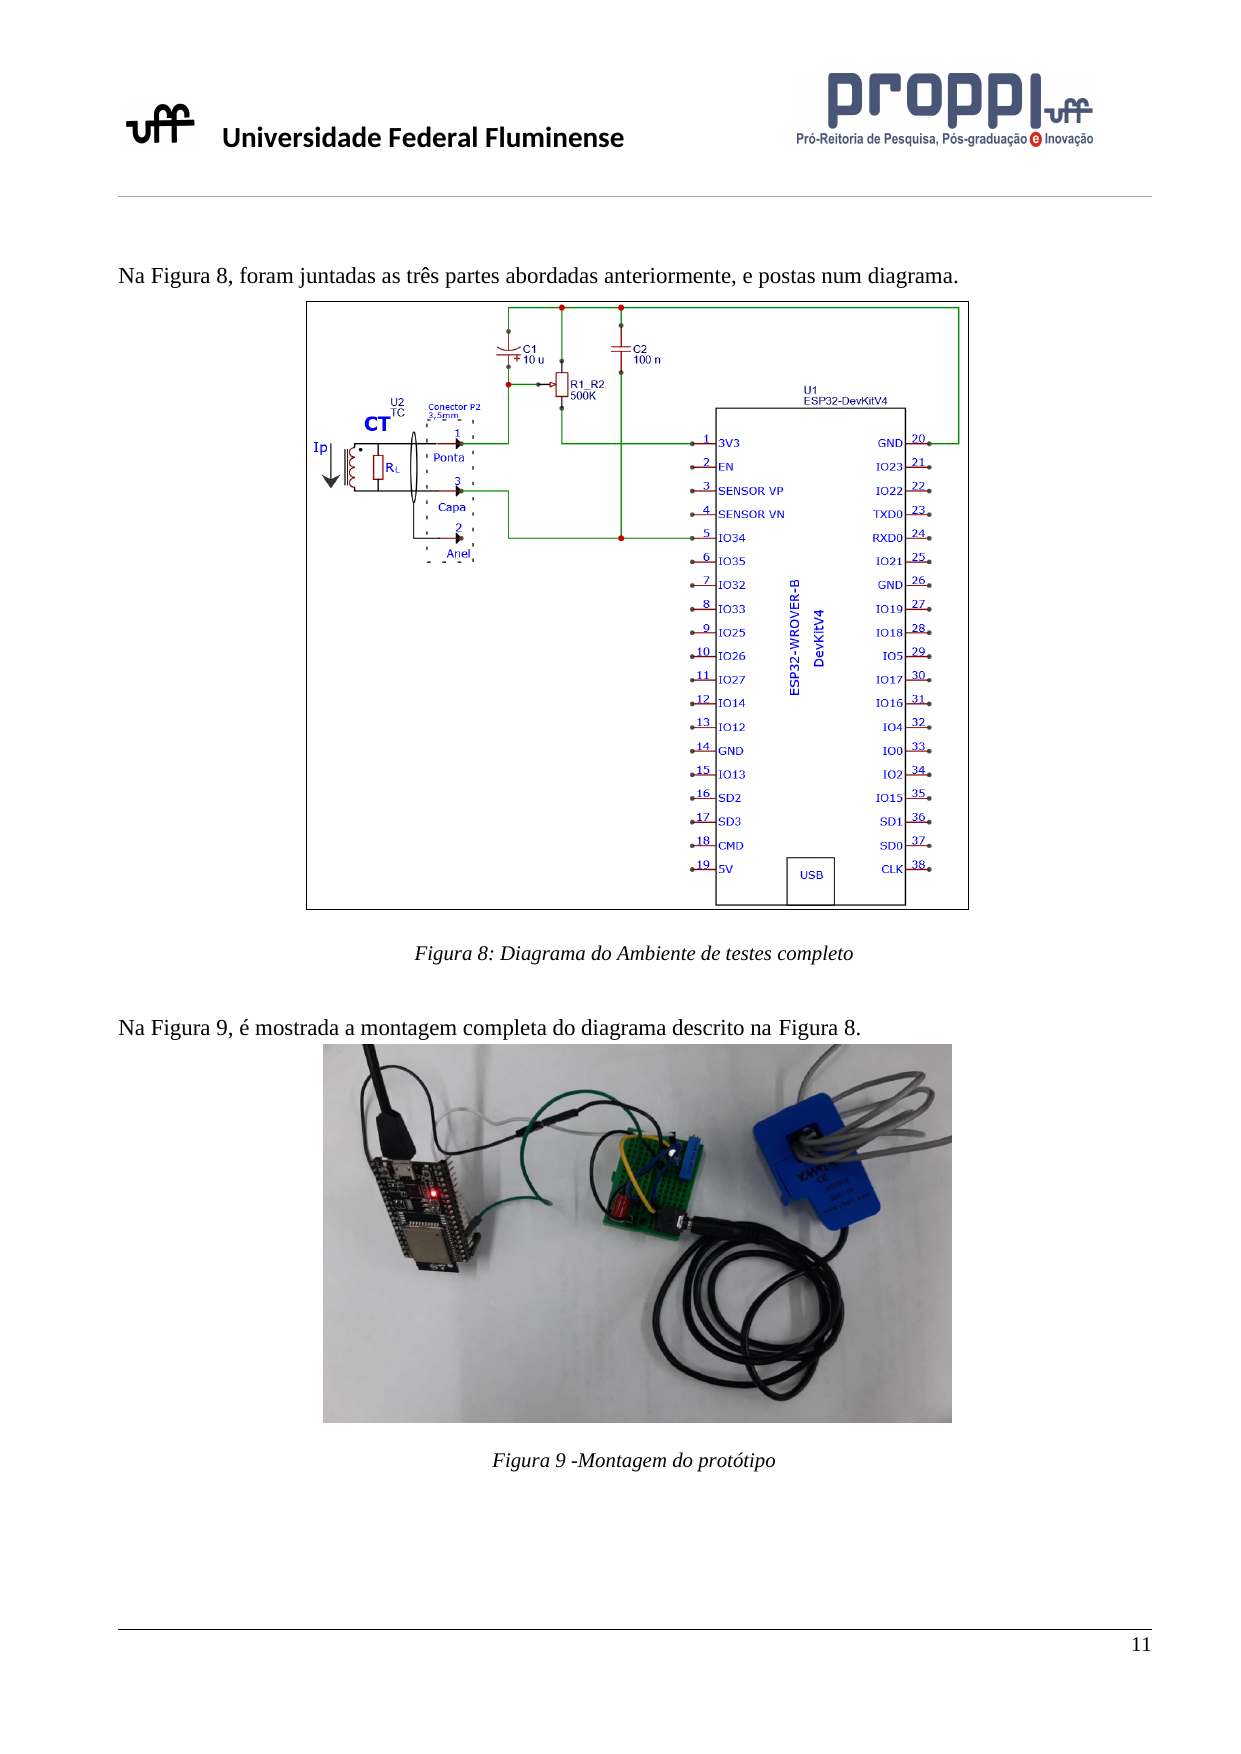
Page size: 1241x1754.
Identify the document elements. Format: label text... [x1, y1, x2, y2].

picture [125, 102, 196, 148]
text Figura 9 -Montagem do protótipo [118, 1448, 1152, 1472]
picture [323, 1044, 952, 1423]
picture [307, 302, 968, 909]
picture [796, 73, 1093, 147]
text Na Figura 8, foram juntadas as três partes abordadas anteriormente, e postas num diagrama. [118, 262, 1152, 288]
text Na Figura 9, é mostrada a montagem completa do diagrama descrito na Figura 8. [118, 1014, 1152, 1040]
text Figura 8: Diagrama do Ambiente de testes completo [118, 941, 1152, 965]
